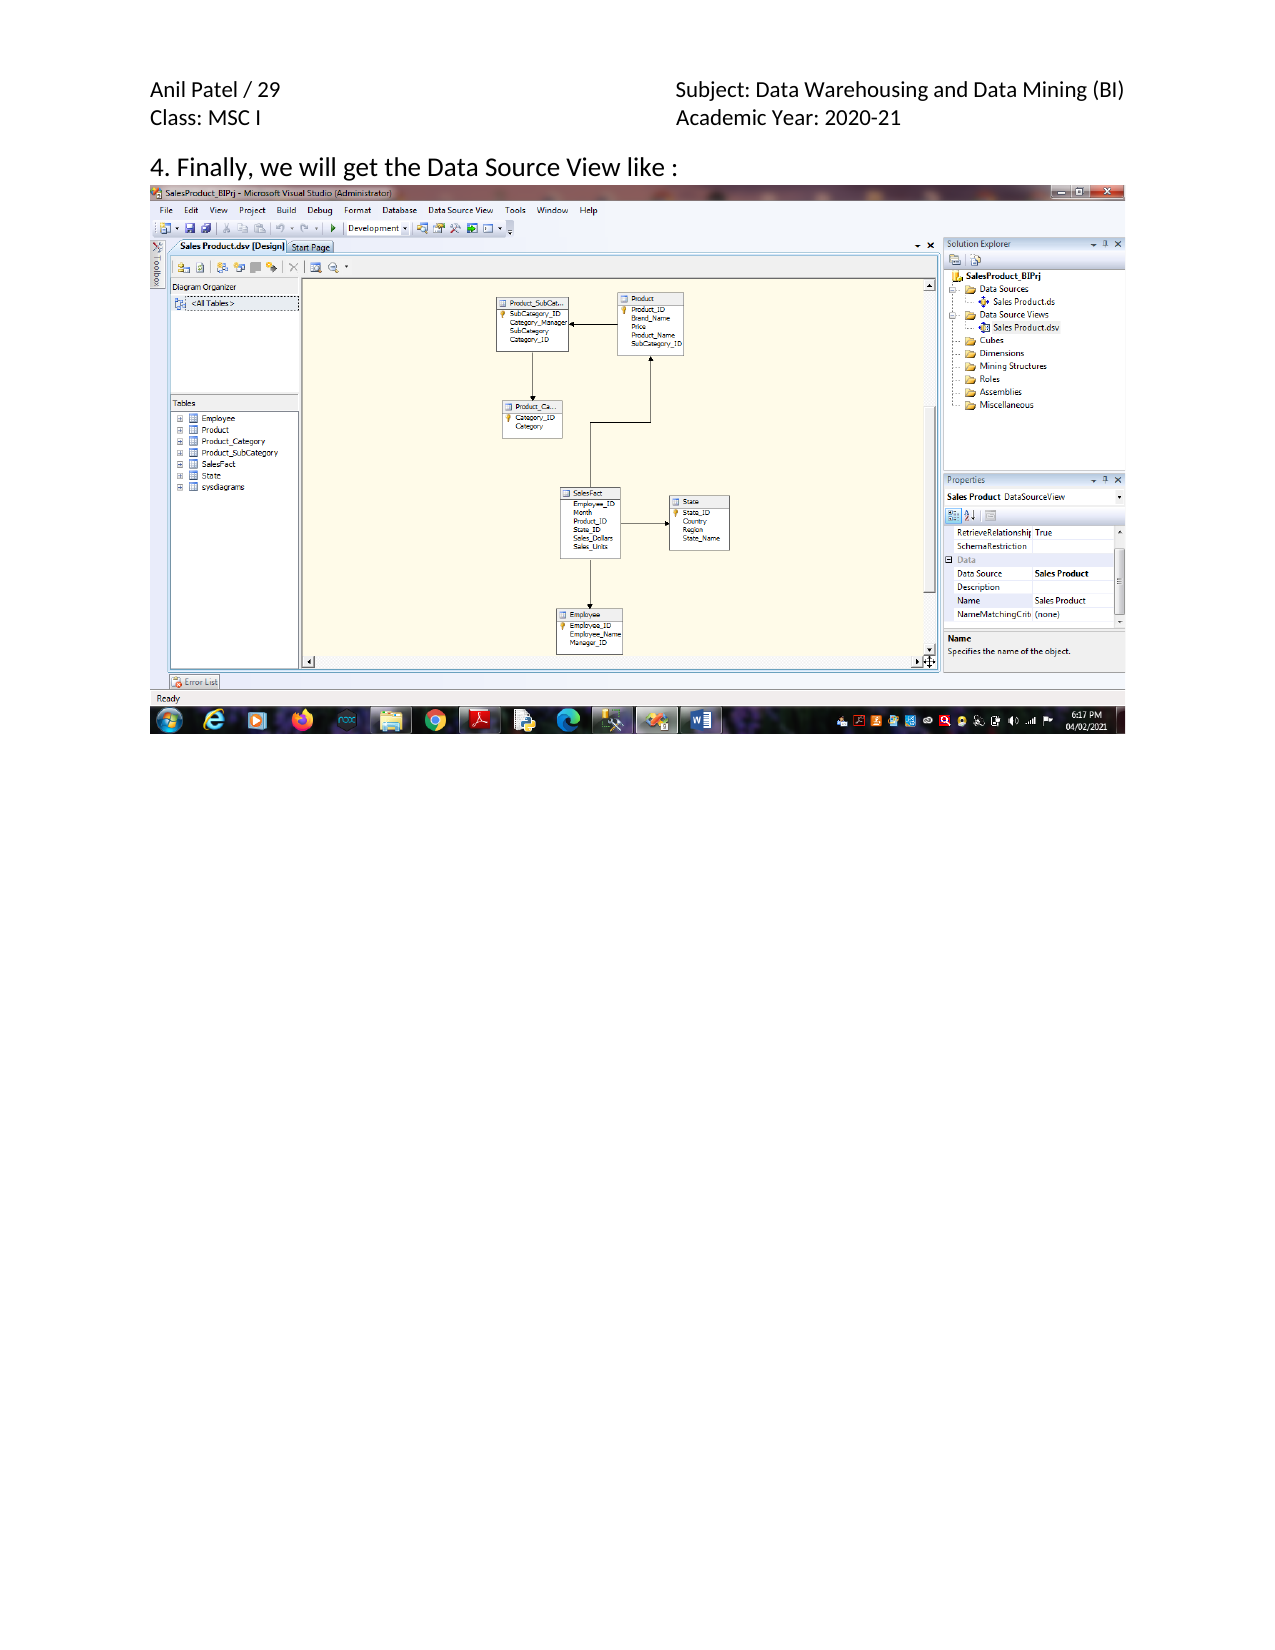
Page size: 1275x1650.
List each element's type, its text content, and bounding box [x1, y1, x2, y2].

text 4. Finally, we will get the Data Source View like : [150, 150, 1125, 185]
picture [150, 185, 1125, 734]
